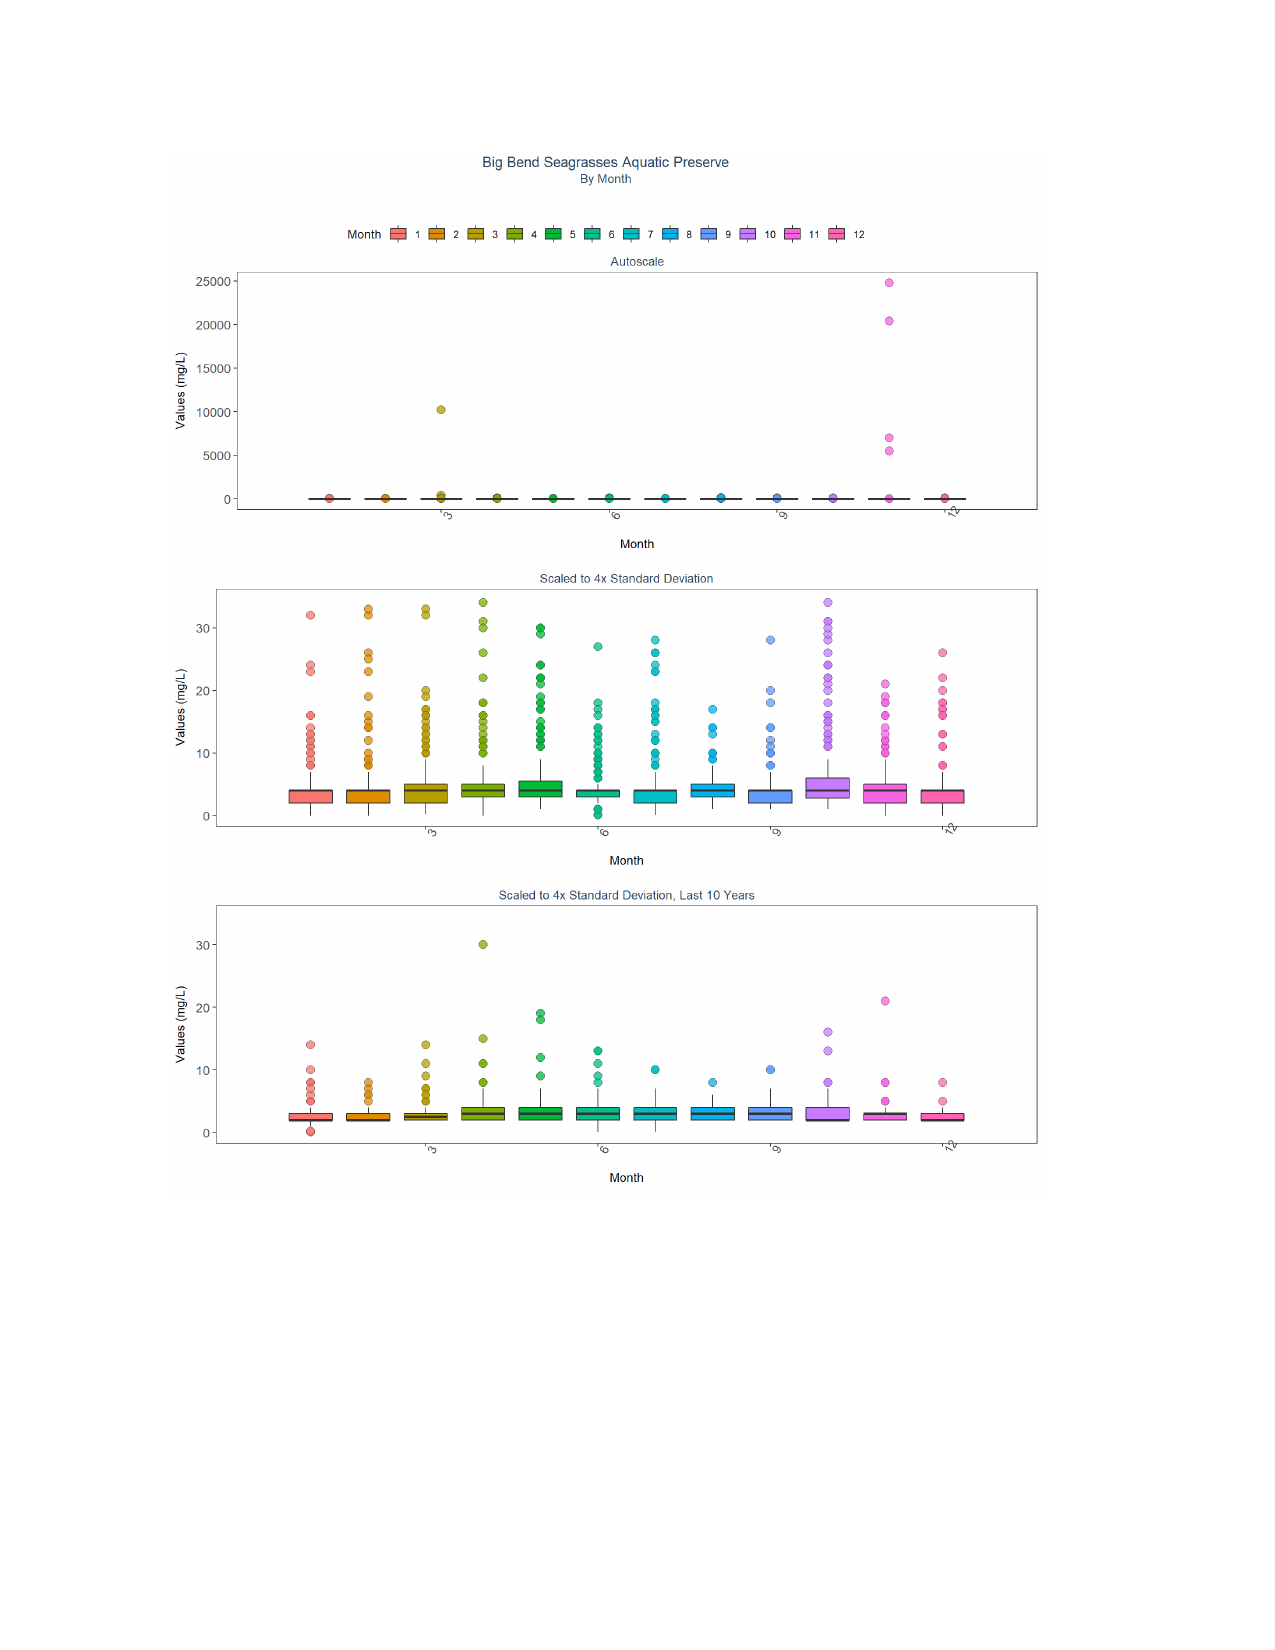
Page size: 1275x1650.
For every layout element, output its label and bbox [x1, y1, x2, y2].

picture [168, 150, 1044, 1200]
